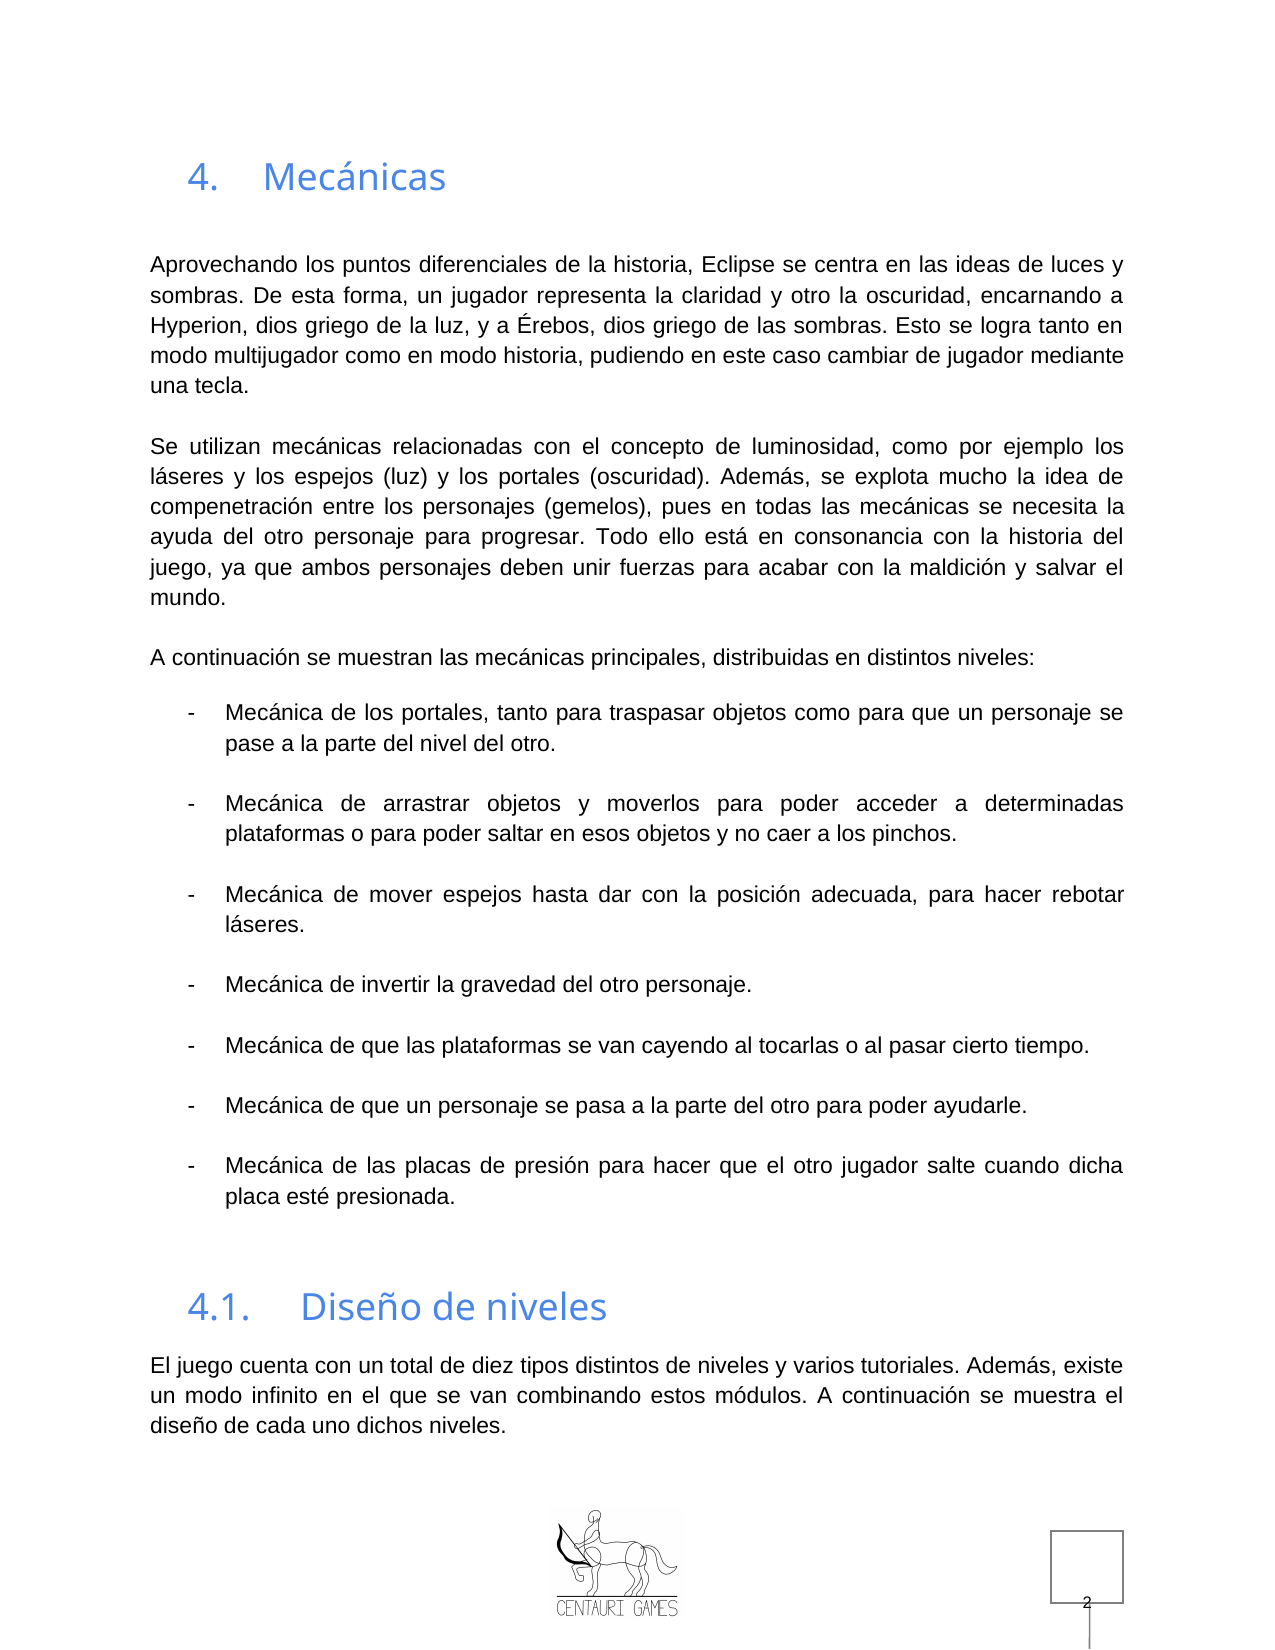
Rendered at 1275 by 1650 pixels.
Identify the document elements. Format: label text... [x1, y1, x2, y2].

list Mecánica de mover espejos hasta dar con la posición adecuada, para hacer rebotar láseres. [187, 881, 1125, 937]
subtitle Diseño de niveles [187, 1281, 1125, 1332]
list Mecánica de los portales, tanto para traspasar objetos como para que un personaje se pase a la parte del nivel del otro. [187, 699, 1125, 756]
text Se utilizan mecánicas relacionadas con el concepto de luminosidad, como por ejemplo los láseres y los espejos (luz) y los portales (oscuridad). Además, se explota mucho la idea de compenetración entre los personajes (gemelos), pues en todas las mecánicas se necesita la ayuda del otro personaje para progresar. Todo ello está en consonancia con la historia del juego, ya que ambos personajes deben unir fuerzas para acabar con la maldición y salvar el mundo. [150, 433, 1125, 610]
list Mecánica de las placas de presión para hacer que el otro jugador salte cuando dicha placa esté presionada. [187, 1152, 1125, 1209]
text Aprovechando los puntos diferenciales de la historia, Eclipse se centra en las ideas de luces y sombras. De esta forma, un jugador representa la claridad y otro la oscuridad, encarnando a Hyperion, dios griego de la luz, y a Érebos, dios griego de las sombras. Esto se logra tanto en modo multijugador como en modo historia, pudiendo en este caso cambiar de jugador mediante una tecla. [150, 251, 1125, 398]
list Mecánica de arrastrar objetos y moverlos para poder acceder a determinadas plataformas o para poder saltar en esos objetos y no caer a los pinchos. [187, 790, 1125, 846]
text El juego cuenta con un total de diez tipos distintos de niveles y varios tutoriales. Además, existe un modo infinito en el que se van combinando estos módulos. A continuación se muestra el diseño de cada uno dichos niveles. [150, 1352, 1125, 1438]
subtitle Mecánicas [187, 150, 1125, 201]
list Mecánica de invertir la gravedad del otro personaje. [187, 971, 1125, 997]
list Mecánica de que un personaje se pasa a la parte del otro para poder ayudarle. [187, 1092, 1125, 1118]
list Mecánica de que las plataformas se van cayendo al tocarlas o al pasar cierto tiempo. [187, 1032, 1125, 1058]
picture [549, 1506, 685, 1620]
text A continuación se muestran las mecánicas principales, distribuidas en distintos niveles: [150, 644, 1125, 670]
